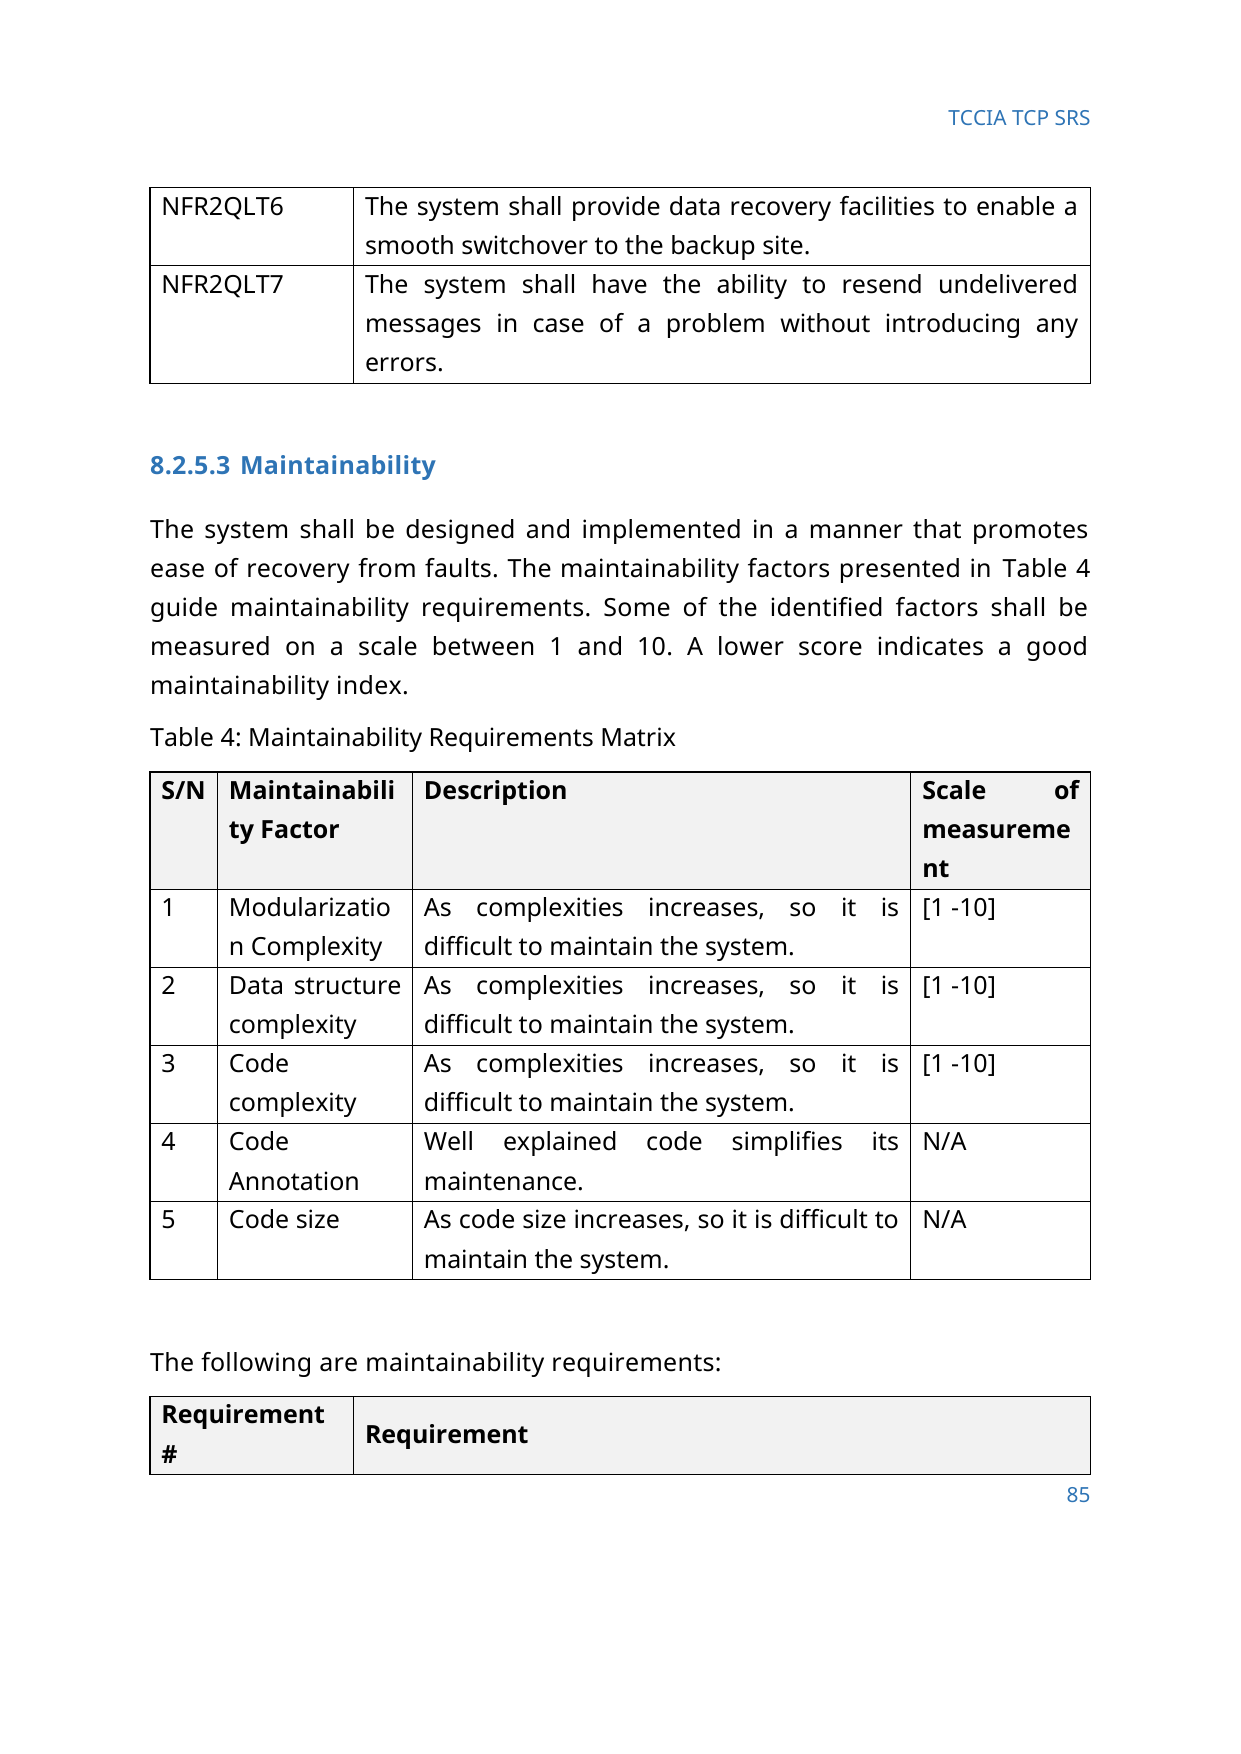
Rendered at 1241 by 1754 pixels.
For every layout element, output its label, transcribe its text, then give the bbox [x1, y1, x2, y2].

subtitle Maintainability [150, 448, 1090, 482]
table_cell 3 [151, 1046, 217, 1123]
table_cell Code Annotation [218, 1124, 412, 1201]
table_cell The system shall have the ability to resend undelivered messages in case of a problem without introducing any errors. [354, 266, 1090, 383]
table_cell Modularization Complexity [218, 890, 412, 967]
table_cell N/A [911, 1202, 1090, 1279]
table_header Maintainability Factor [218, 773, 412, 889]
table_cell [1 -10] [911, 968, 1090, 1045]
table_cell Well explained code simplifies its maintenance. [413, 1124, 910, 1201]
table_cell 1 [151, 890, 217, 967]
table_header S/N [151, 773, 217, 889]
table_cell As code size increases, so it is difficult to maintain the system. [413, 1202, 910, 1279]
table_cell 4 [151, 1124, 217, 1201]
table_cell N/A [911, 1124, 1090, 1201]
table_header Description [413, 773, 910, 889]
table_cell The system shall provide data recovery facilities to enable a smooth switchover to the backup site. [354, 188, 1090, 265]
table_cell [1 -10] [911, 1046, 1090, 1123]
table_cell 2 [151, 968, 217, 1045]
table_cell [151, 188, 353, 265]
table_cell 5 [151, 1202, 217, 1279]
text The following are maintainability requirements: [150, 1344, 1090, 1378]
table_header Requirement [354, 1397, 1090, 1474]
table_cell As complexities increases, so it is difficult to maintain the system. [413, 890, 910, 967]
table_cell [1 -10] [911, 890, 1090, 967]
table_cell Code size [218, 1202, 412, 1279]
table_cell Code complexity [218, 1046, 412, 1123]
table_header Requirement # [151, 1397, 353, 1474]
table_cell As complexities increases, so it is difficult to maintain the system. [413, 968, 910, 1045]
table_cell As complexities increases, so it is difficult to maintain the system. [413, 1046, 910, 1123]
table_cell [151, 266, 353, 383]
table_cell Data structure complexity [218, 968, 412, 1045]
table_header Scale of measurement [911, 773, 1090, 889]
